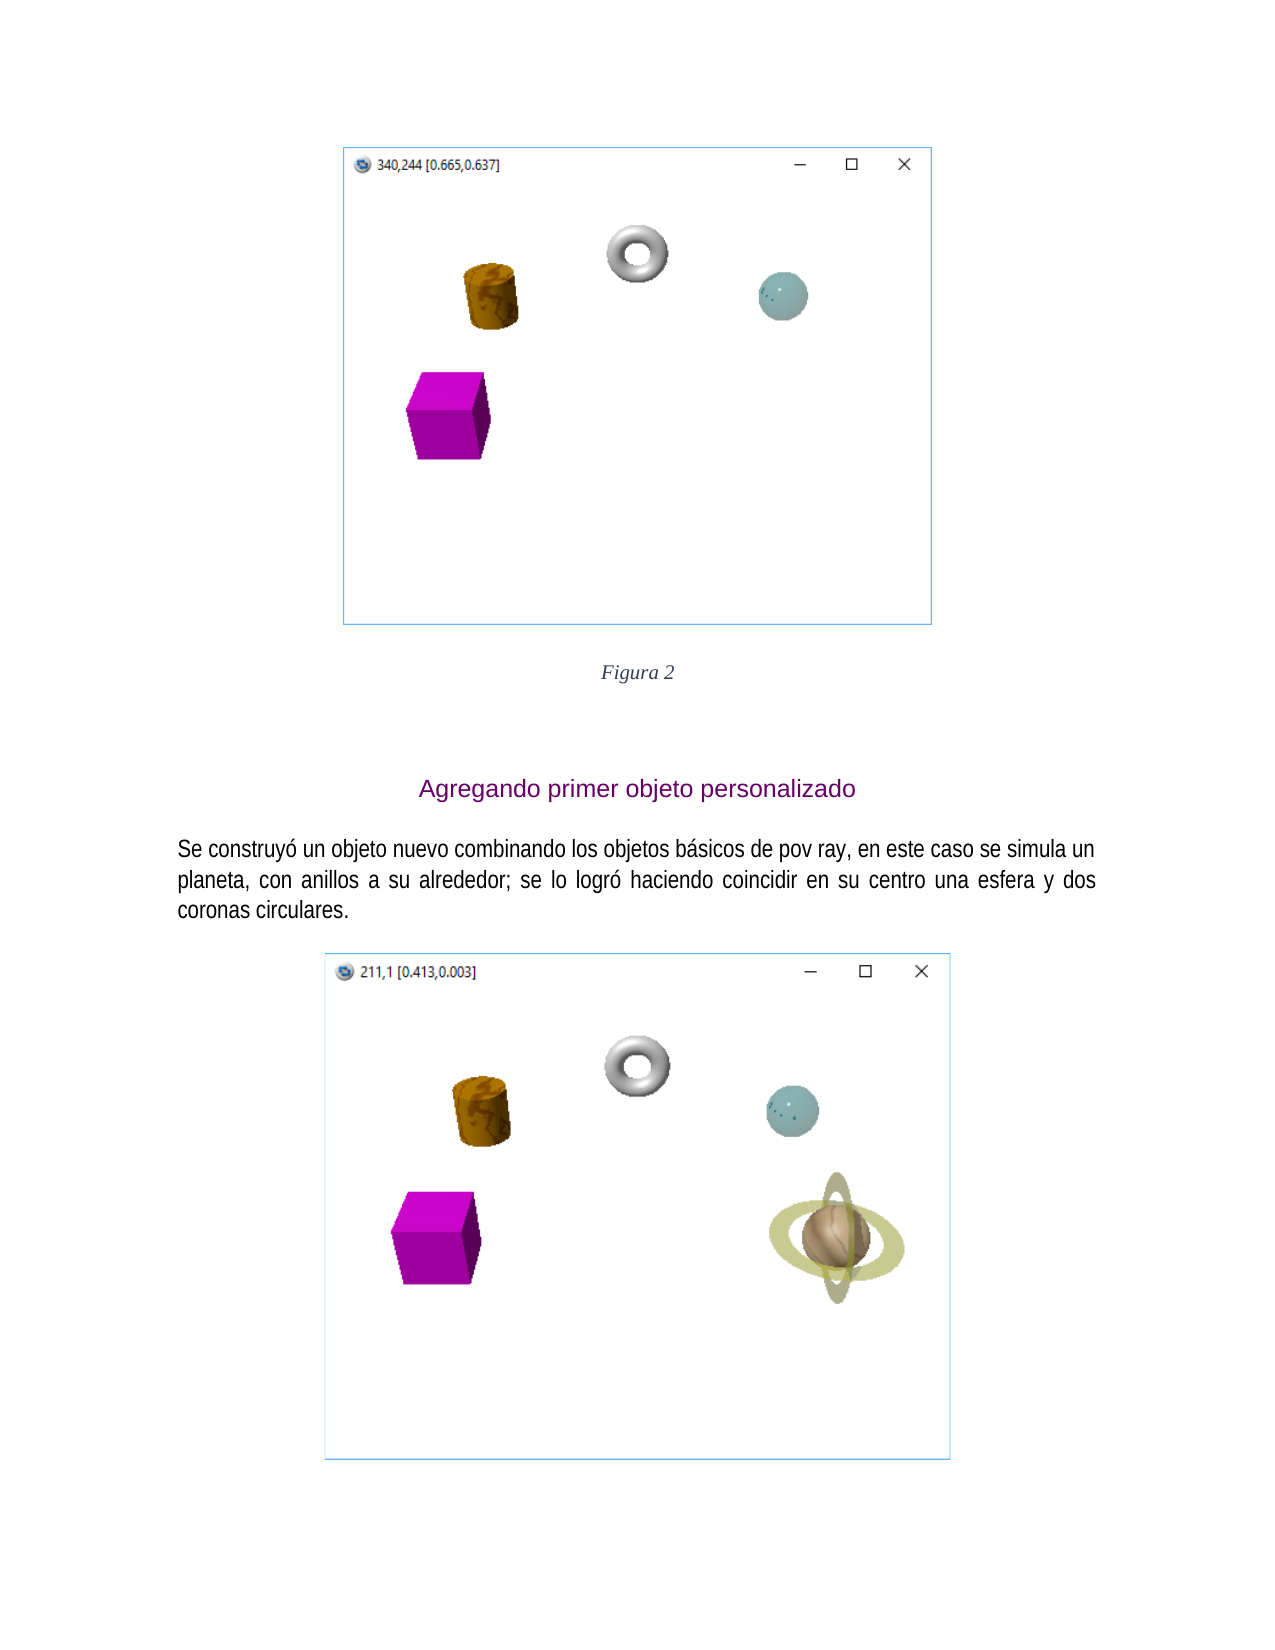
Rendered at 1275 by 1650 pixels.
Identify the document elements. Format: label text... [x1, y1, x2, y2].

picture [324, 953, 951, 1460]
text Se construyó un objeto nuevo combinando los objetos básicos de pov ray, en este caso se simula un planeta, con anillos a su alrededor; se lo logró haciendo coincidir en su centro una esfera y dos coronas circulares. [177, 832, 1098, 924]
text Agregando primer objeto personalizado [177, 773, 1098, 803]
text Figura 2 [177, 653, 1098, 684]
picture [343, 147, 932, 625]
